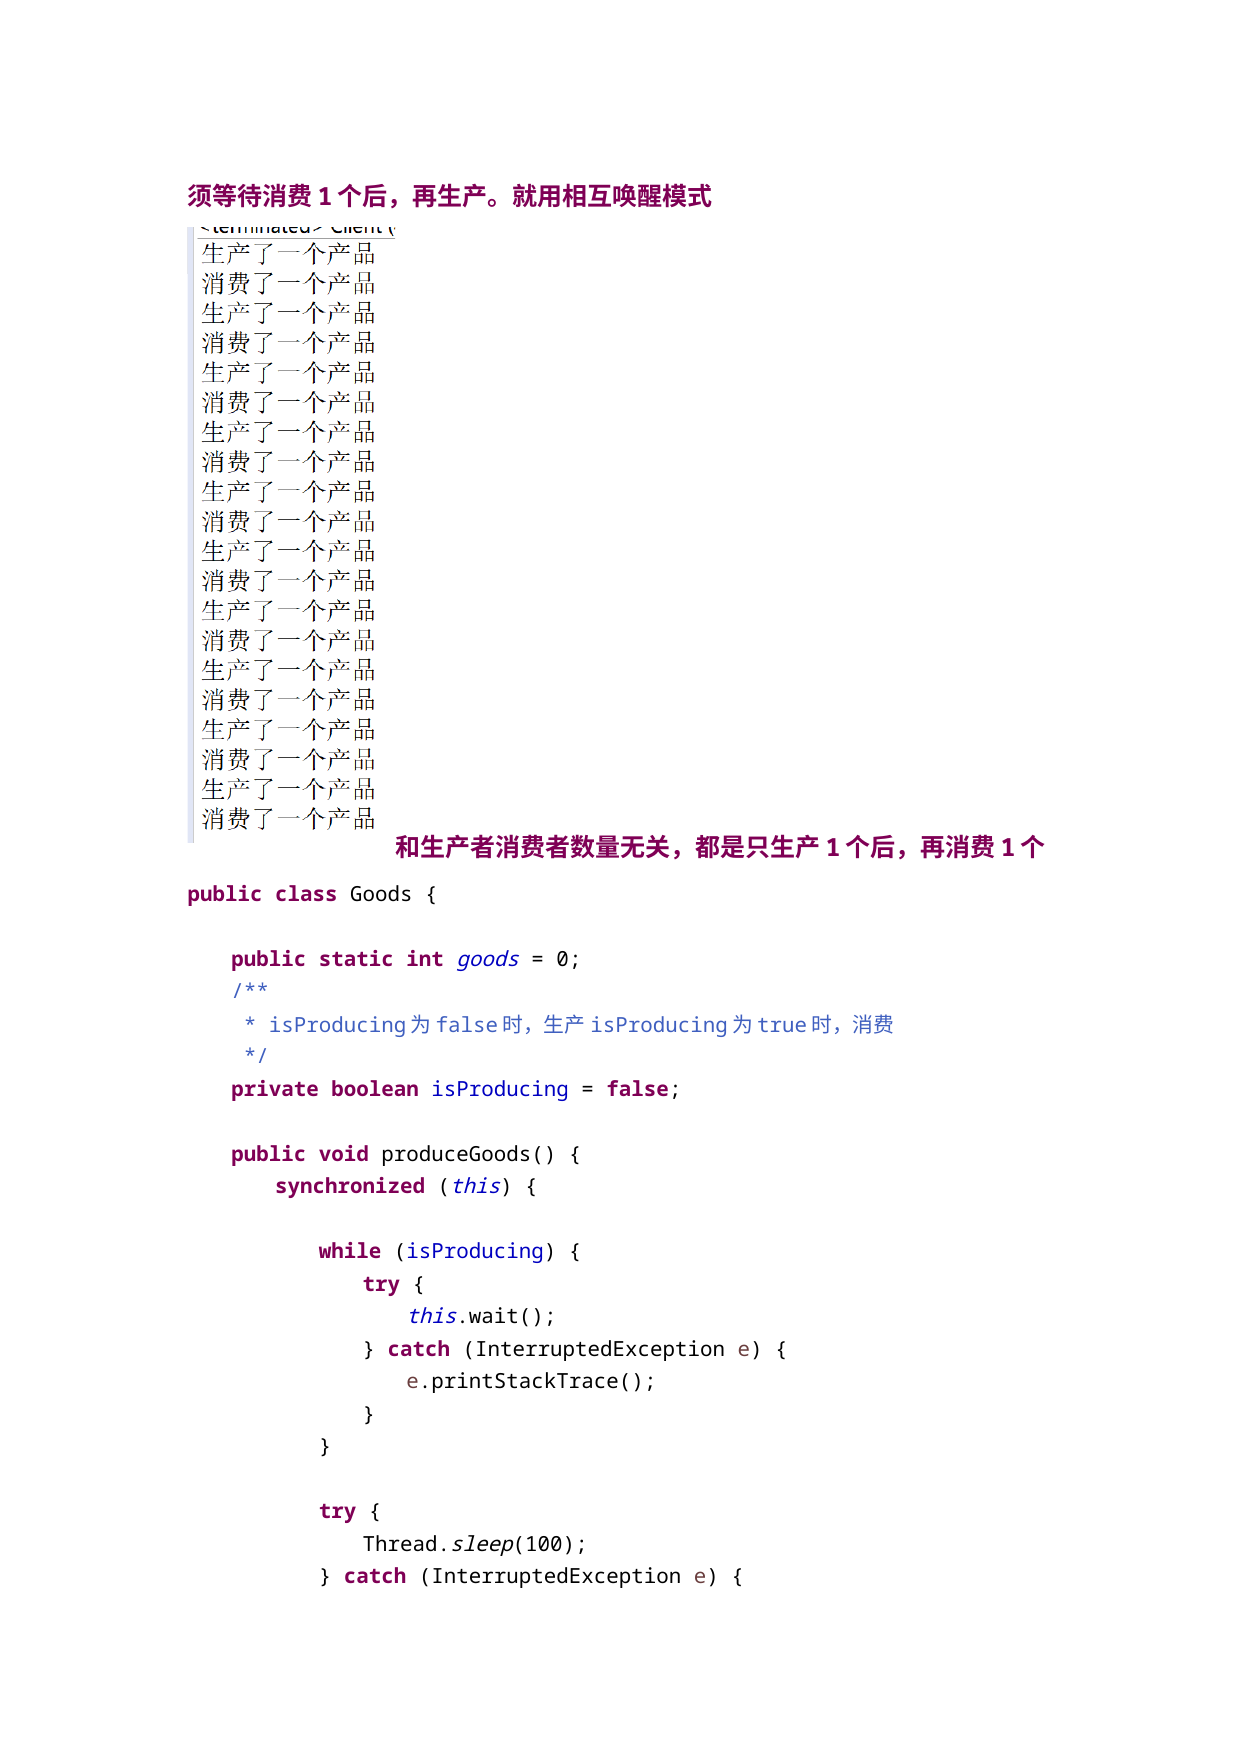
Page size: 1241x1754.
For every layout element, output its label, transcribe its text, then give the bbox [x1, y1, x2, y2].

text private boolean isProducing = false; [187, 1072, 1053, 1104]
text } catch (InterruptedException e) { [187, 1559, 1053, 1592]
text this.wait(); [187, 1299, 1053, 1332]
text } [187, 1429, 1053, 1462]
text try { [187, 1494, 1053, 1527]
text while (isProducing) { [187, 1234, 1053, 1267]
text public class Goods { [187, 877, 1053, 909]
text * isProducing为false时，生产 isProducing为true时，消费 [187, 1007, 1053, 1039]
picture [187, 227, 396, 843]
text try { [187, 1267, 1053, 1299]
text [187, 162, 1053, 227]
text Thread.sleep(100); [187, 1527, 1053, 1559]
text /** [187, 974, 1053, 1007]
text } catch (InterruptedException e) { [187, 1332, 1053, 1364]
text */ [187, 1039, 1053, 1072]
text e.printStackTrace(); [187, 1364, 1053, 1397]
text } [187, 1397, 1053, 1429]
text public static int goods = 0; [187, 942, 1053, 974]
text 和生产者消费者数量无关，都是只生产1个后，再消费1个 [187, 227, 1053, 877]
text public void produceGoods() { [187, 1137, 1053, 1169]
text synchronized (this) { [187, 1169, 1053, 1202]
